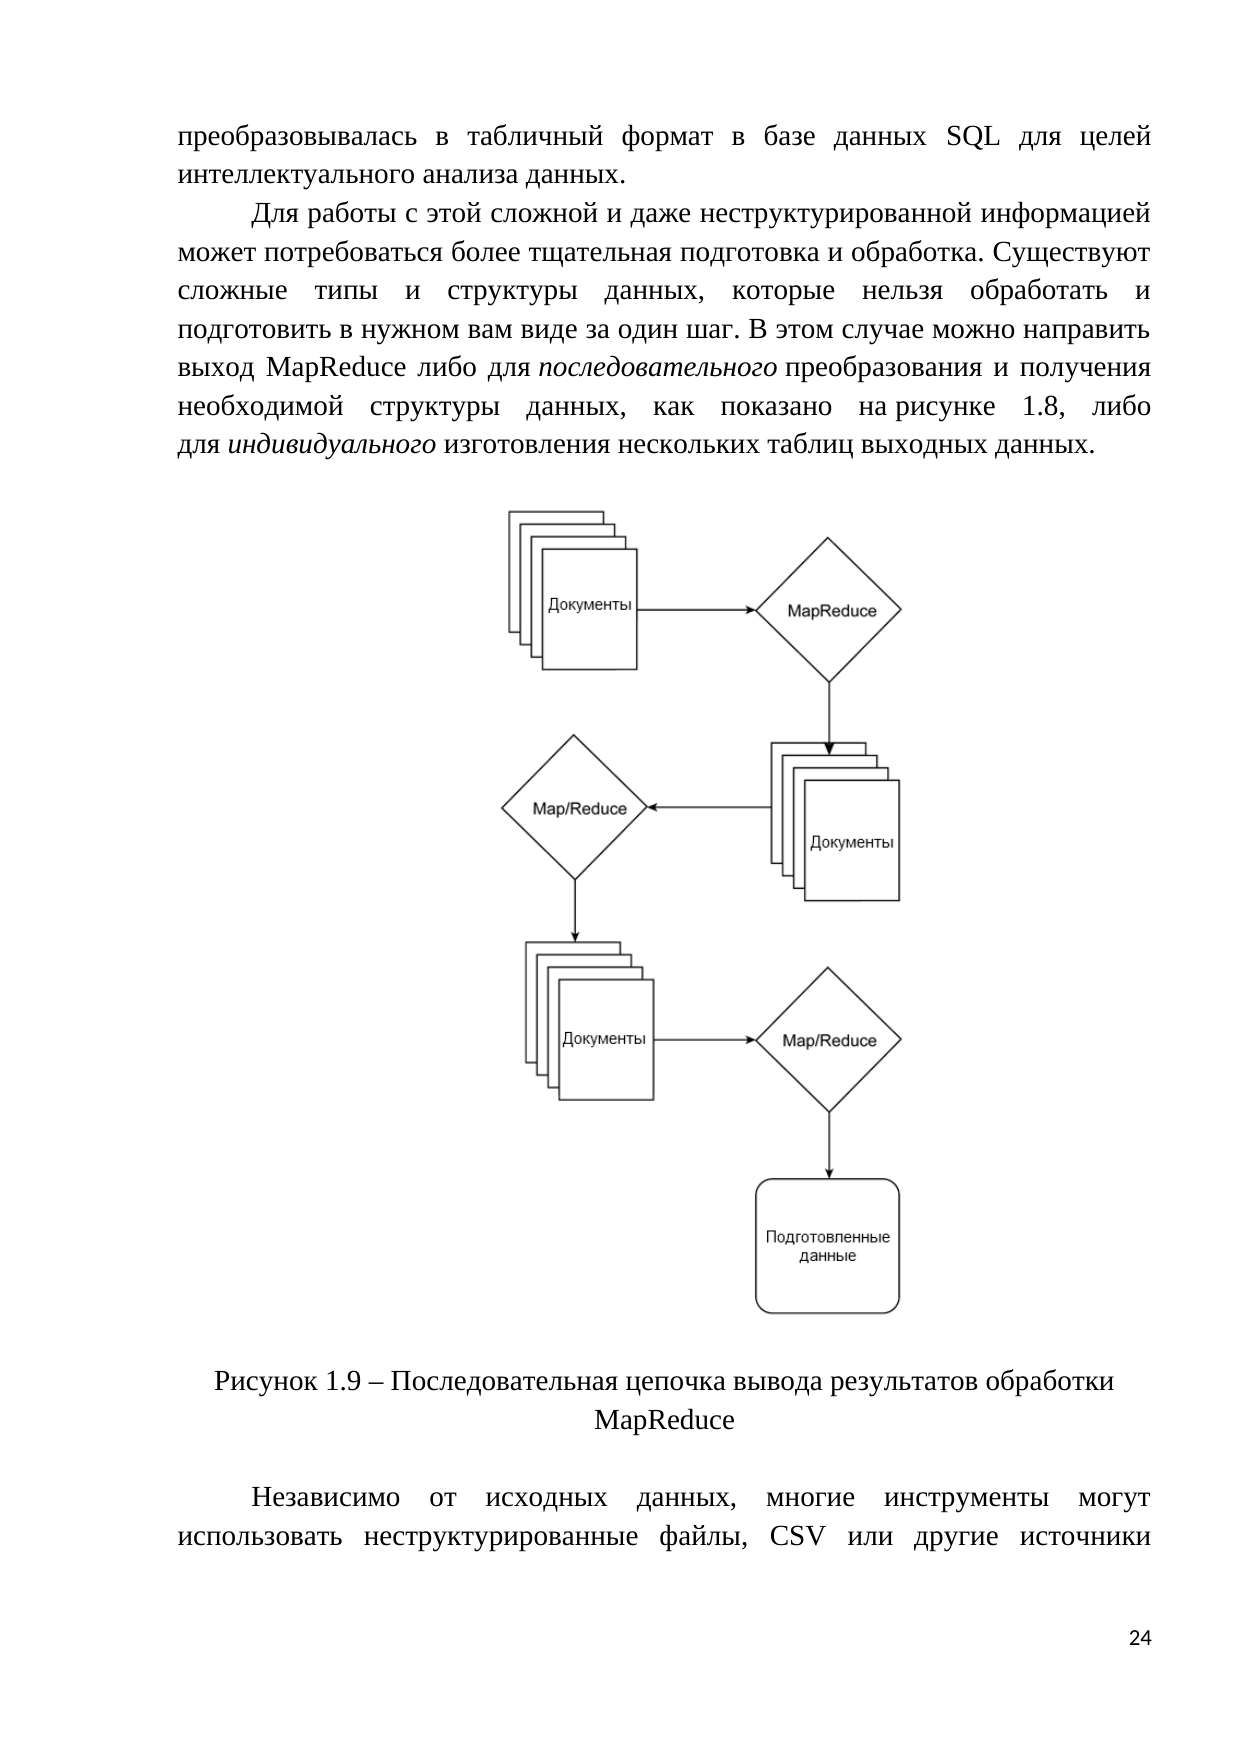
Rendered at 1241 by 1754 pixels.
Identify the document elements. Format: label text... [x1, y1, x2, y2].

text Рисунок 1.9 – Последовательная цепочка вывода результатов обработки MapReduce [177, 1363, 1152, 1436]
text Для работы с этой сложной и даже неструктурированной информацией может потребоваться более тщательная подготовка и обработка. Существуют сложные типы и структуры данных, которые нельзя обработать и подготовить в нужном вам виде за один шаг. В этом случае можно направить выход MapReduce либо для последовательного преобразования и получения необходимой структуры данных, как показано на рисунке 1.8, либо для индивидуального изготовления нескольких таблиц выходных данных. [177, 195, 1152, 460]
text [177, 1479, 1152, 1551]
picture [493, 503, 909, 1321]
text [177, 118, 1152, 190]
